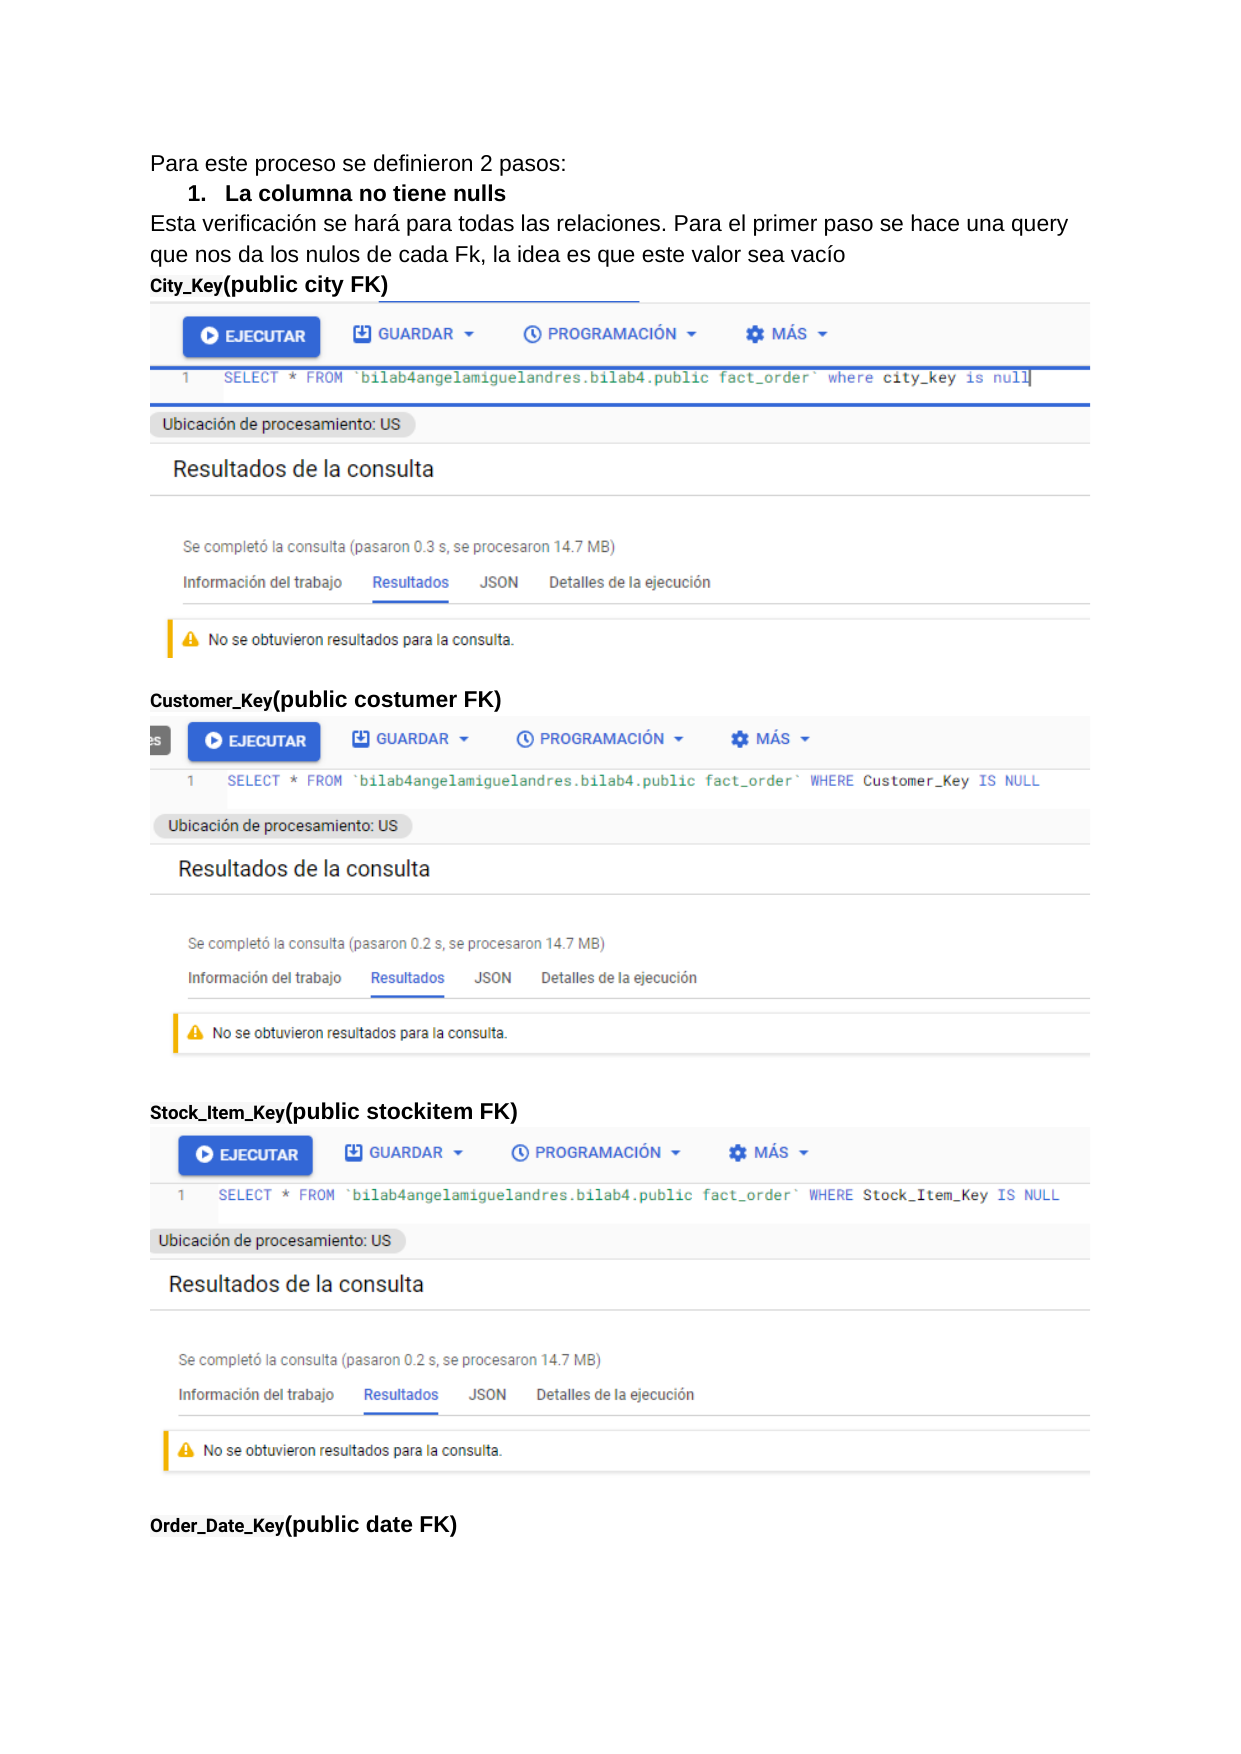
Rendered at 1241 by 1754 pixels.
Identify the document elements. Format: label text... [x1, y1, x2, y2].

text Para este proceso se definieron 2 pasos: [150, 150, 1090, 176]
picture [150, 301, 1091, 658]
list La columna no tiene nulls [187, 180, 1090, 207]
text Esta verificación se hará para todas las relaciones. Para el primer paso se hace una query que nos da los nulos de cada Fk, la idea es que este valor sea vacío [150, 210, 1090, 267]
text Customer_Key(public costumer FK) [150, 686, 1090, 713]
picture [150, 1127, 1091, 1482]
text Order_Date_Key(public date FK) [150, 1511, 1090, 1537]
text City_Key(public city FK) [150, 271, 1090, 297]
text Stock_Item_Key(public stockitem FK) [150, 1098, 1090, 1124]
picture [150, 716, 1091, 1069]
